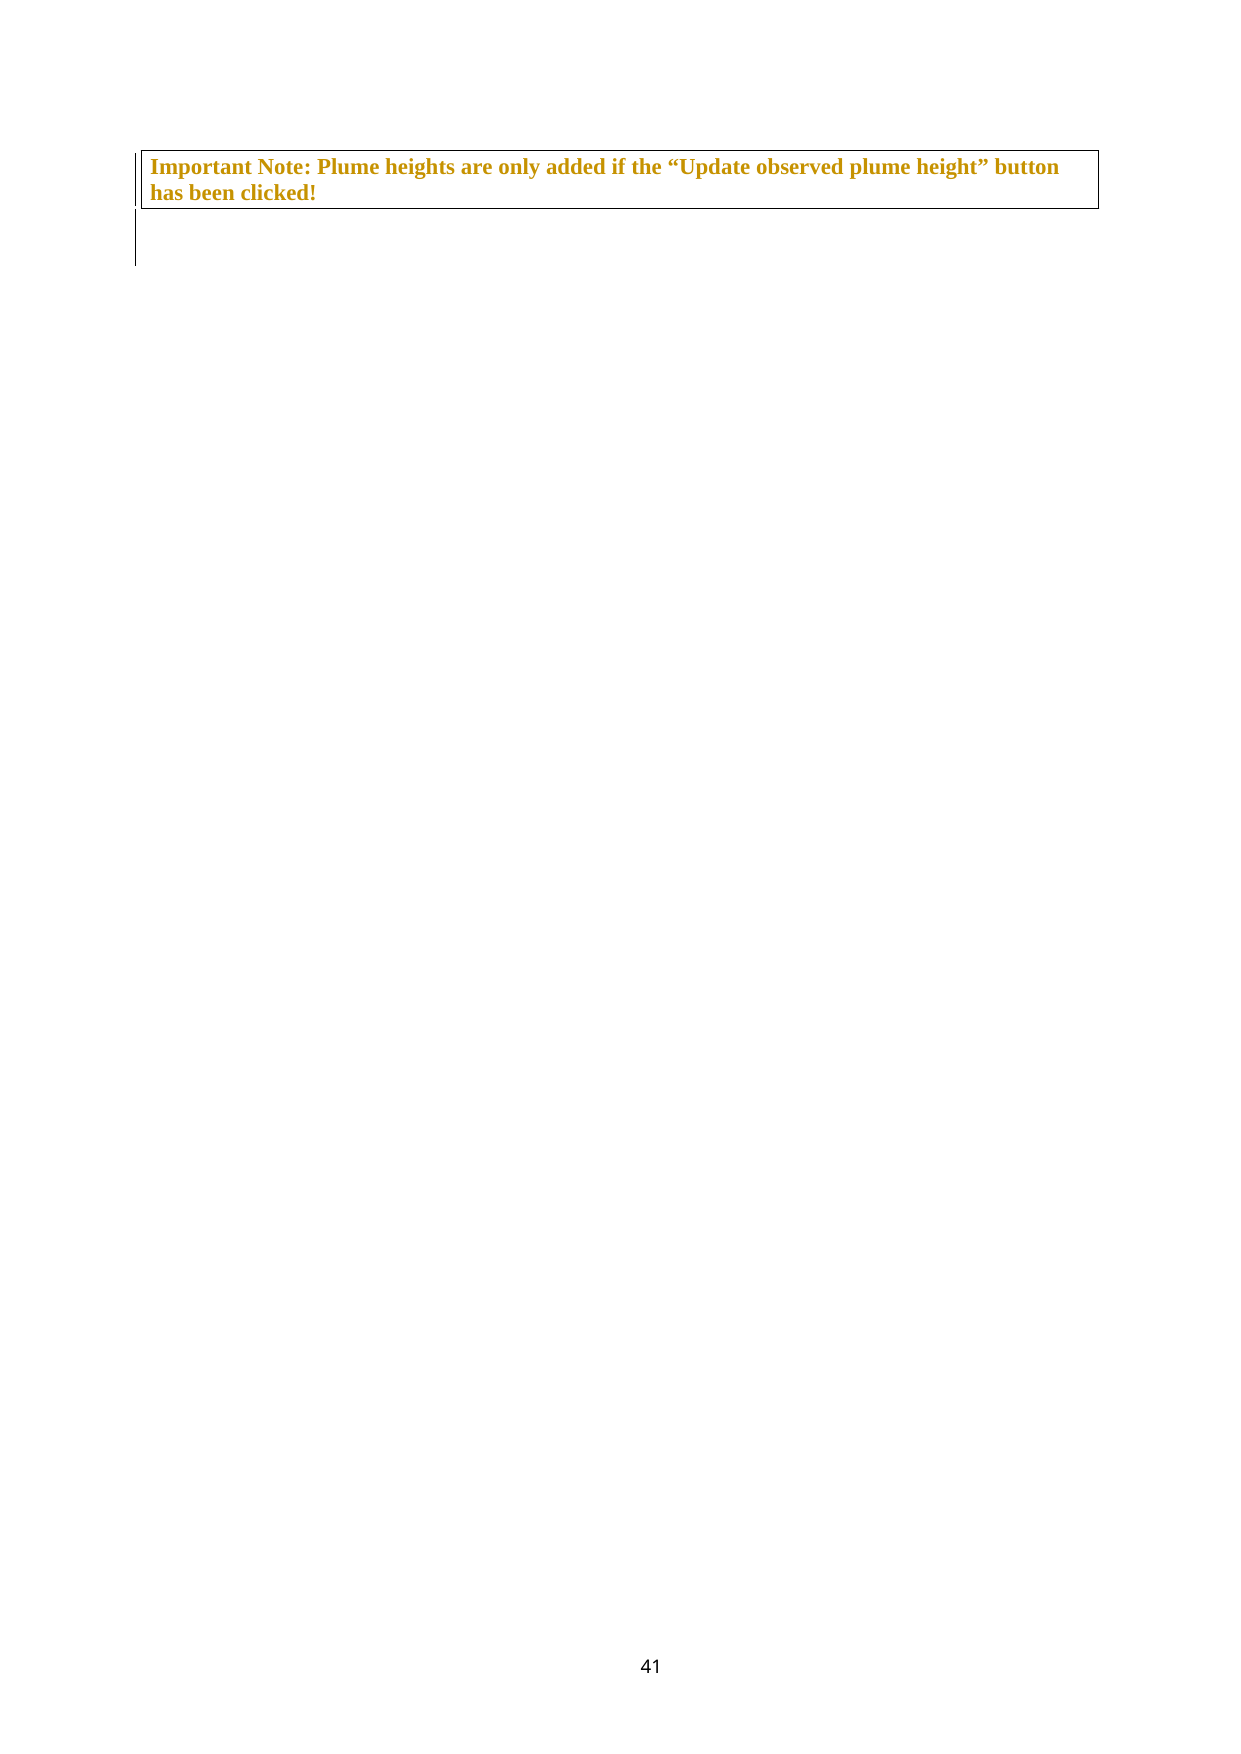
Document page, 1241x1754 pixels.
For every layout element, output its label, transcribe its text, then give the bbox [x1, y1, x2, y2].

text Important Note: Plume heights are only added if the “Update observed plume height” button has been clicked! [142, 151, 1098, 208]
